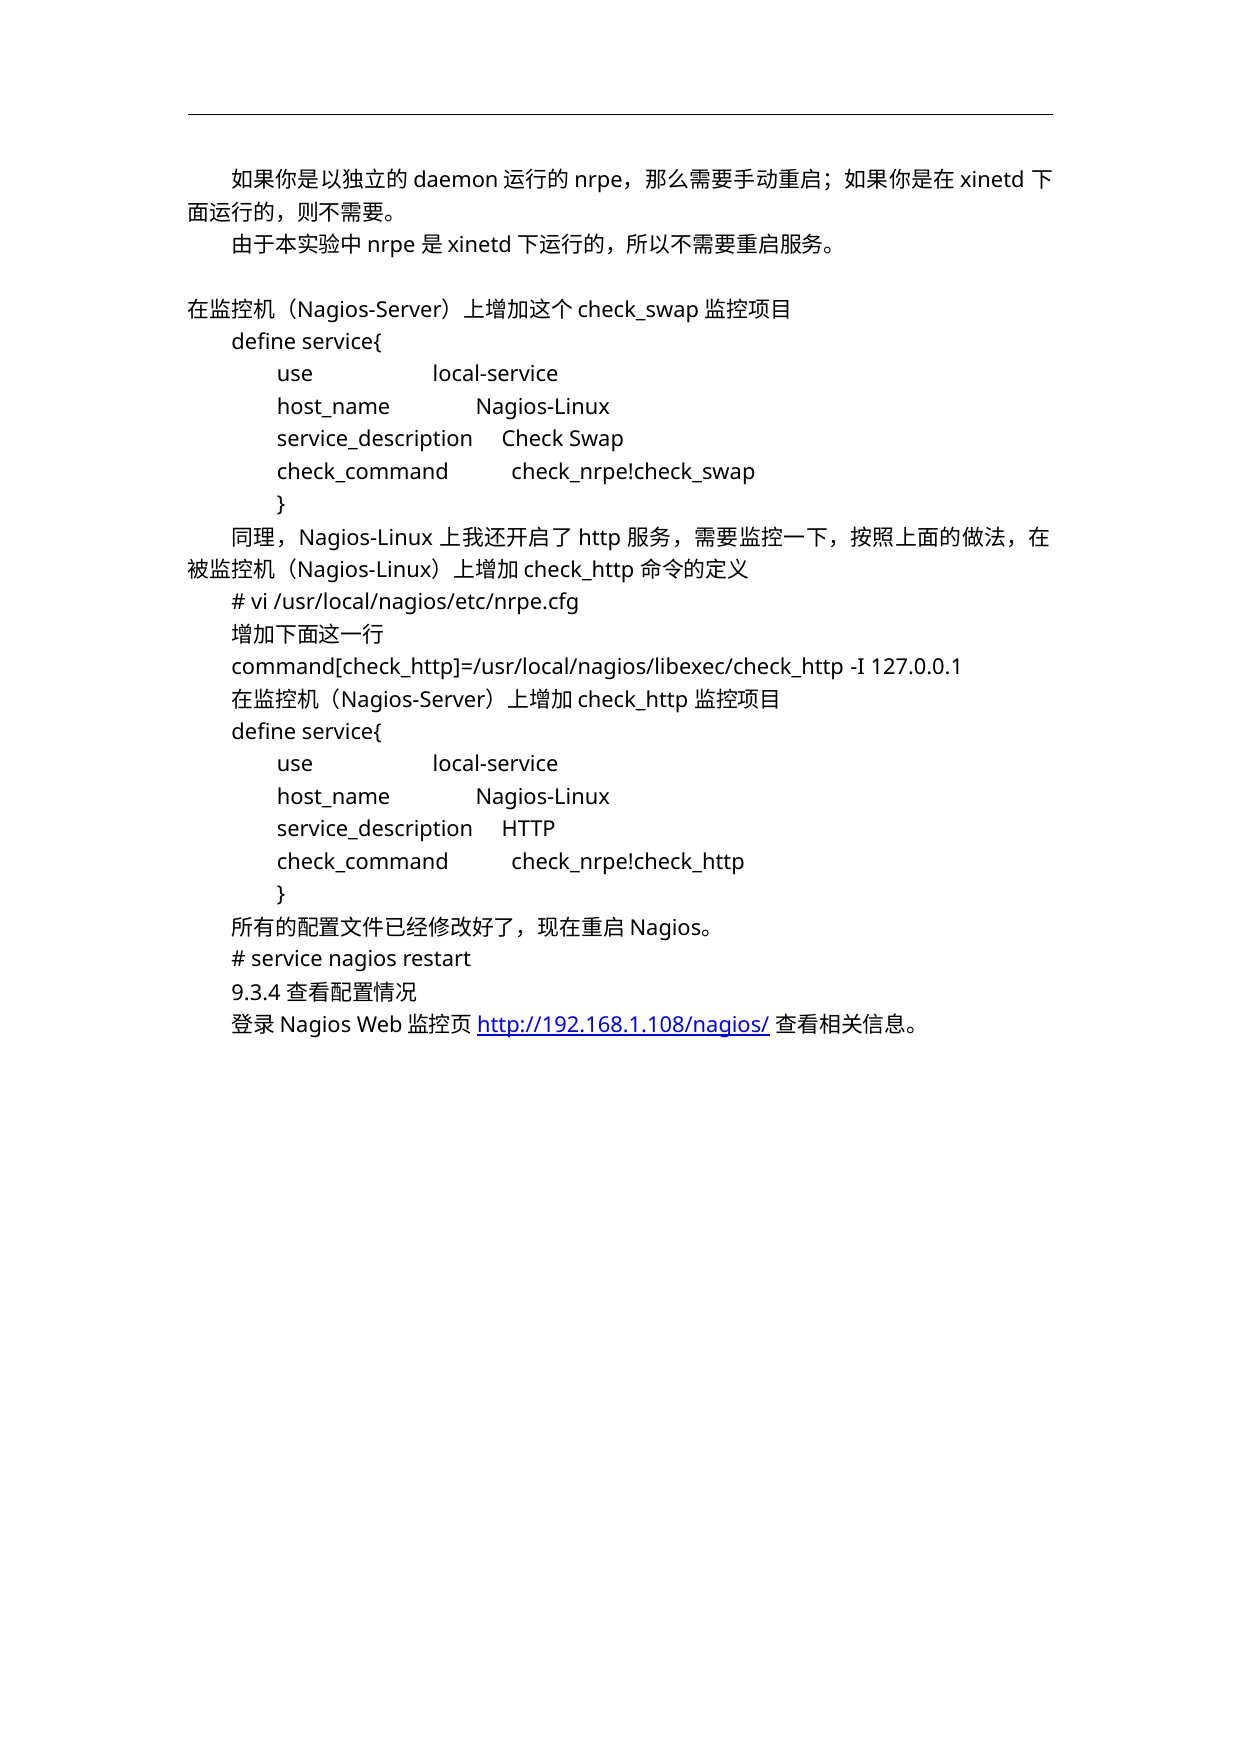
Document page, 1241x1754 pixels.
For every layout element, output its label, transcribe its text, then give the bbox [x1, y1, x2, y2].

text 增加下面这一行 [187, 617, 1053, 649]
text command[check_http]=/usr/local/nagios/libexec/check_http -I 127.0.0.1 [187, 649, 1053, 682]
text # vi /usr/local/nagios/etc/nrpe.cfg [187, 584, 1053, 617]
text 所有的配置文件已经修改好了，现在重启Nagios。 [187, 909, 1053, 942]
text service_description Check Swap [187, 422, 1053, 454]
text } [187, 487, 1053, 519]
text define service{ [187, 714, 1053, 747]
text use local-service [187, 357, 1053, 389]
text 登录Nagios Web监控页http://192.168.1.108/nagios/ 查看相关信息。 [187, 1007, 1053, 1039]
text host_name Nagios-Linux [187, 779, 1053, 812]
text 如果你是以独立的daemon运行的nrpe，那么需要手动重启；如果你是在xinetd 下面运行的，则不需要。 [187, 162, 1053, 227]
text 9.3.4 查看配置情况 [187, 974, 1053, 1007]
text # service nagios restart [187, 942, 1053, 974]
text check_command check_nrpe!check_swap [187, 454, 1053, 487]
text host_name Nagios-Linux [187, 389, 1053, 422]
text 在监控机（Nagios-Server）上增加check_http 监控项目 [187, 682, 1053, 714]
text use local-service [187, 747, 1053, 779]
text define service{ [187, 324, 1053, 357]
text check_command check_nrpe!check_http [187, 844, 1053, 877]
text 同理，Nagios-Linux 上我还开启了http 服务，需要监控一下，按照上面的做法，在被监控机（Nagios-Linux）上增加check_http 命令的定义 [187, 519, 1053, 584]
text } [187, 877, 1053, 909]
text 由于本实验中nrpe 是xinetd 下运行的，所以不需要重启服务。 在监控机（Nagios-Server）上增加这个check_swap 监控项目 [187, 227, 1053, 324]
text service_description HTTP [187, 812, 1053, 844]
